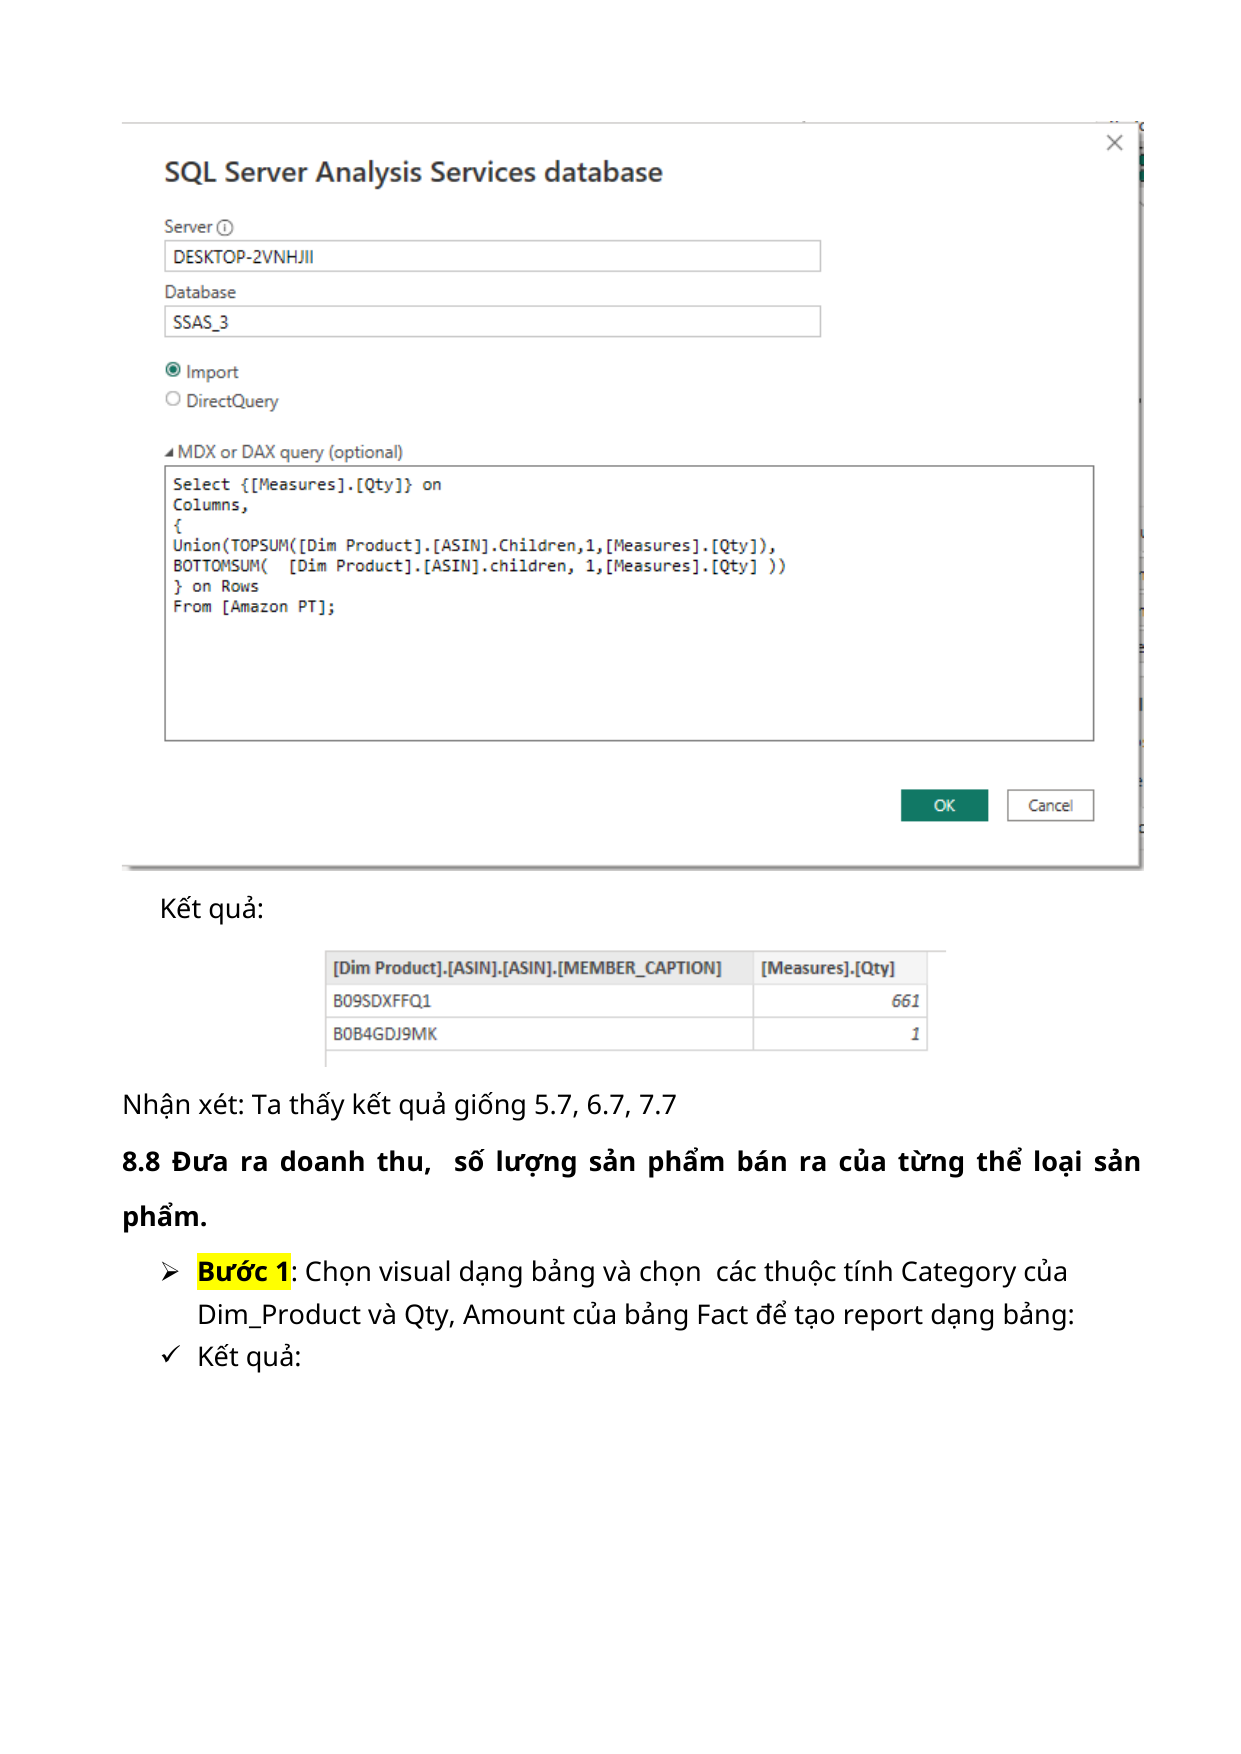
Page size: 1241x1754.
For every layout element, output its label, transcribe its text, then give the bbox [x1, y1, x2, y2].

text Nhận xét: Ta thấy kết quả giống 5.7, 6.7, 7.7 [122, 1086, 1144, 1123]
list Kết quả: [159, 1338, 1144, 1374]
subtitle 8.8 Đưa ra doanh thu, số lượng sản phẩm bán ra của từng thể loại sản phẩm. [122, 1142, 1144, 1234]
picture [319, 946, 947, 1067]
list Bước 1: Chọn visual dạng bảng và chọn các thuộc tính Category của Dim_Product và Qty, Amount của bảng Fact để tạo report dạng bảng: [159, 1253, 1144, 1332]
picture [121, 121, 1144, 871]
text Kết quả: [159, 890, 1144, 927]
